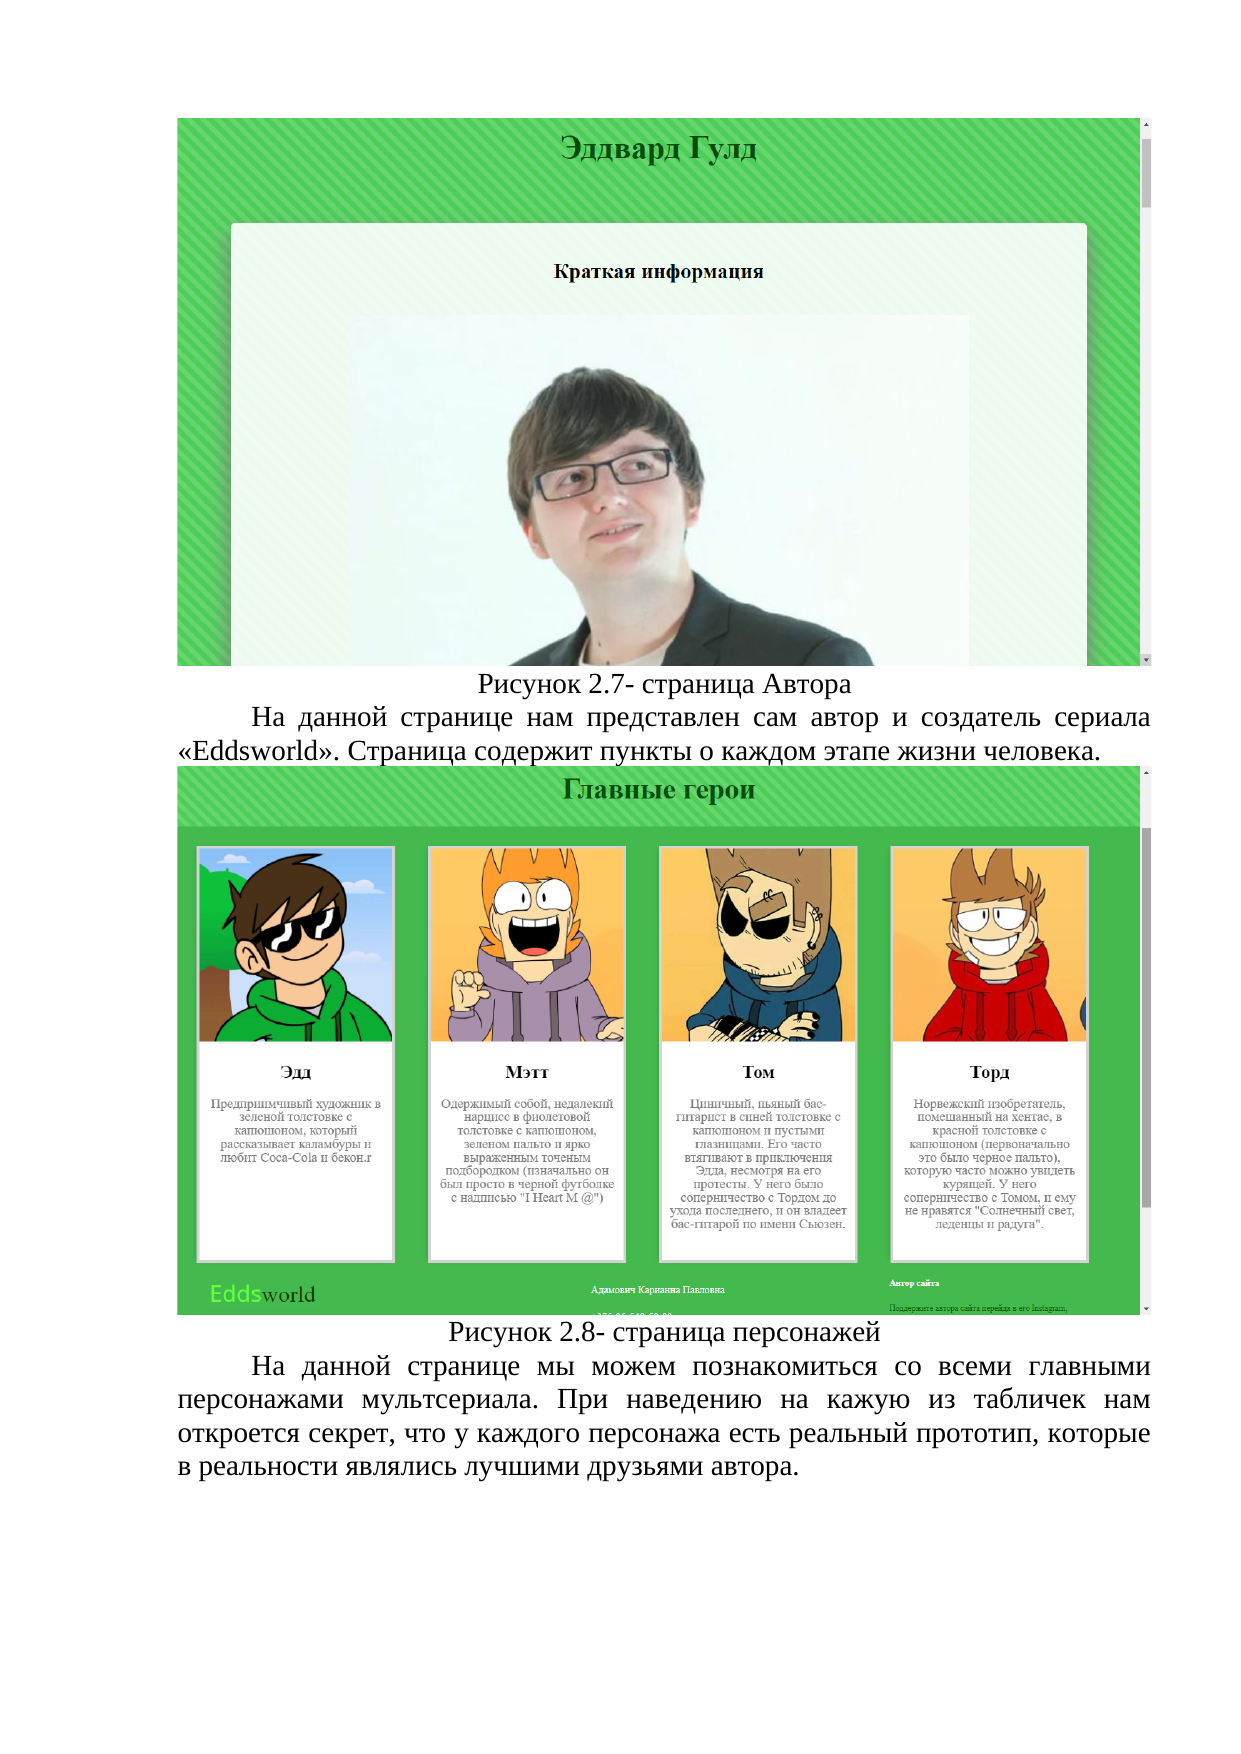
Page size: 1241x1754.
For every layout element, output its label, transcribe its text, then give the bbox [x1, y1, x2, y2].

text На данной странице нам представлен сам автор и создатель сериала «Eddsworld». Страница содержит пункты о каждом этапе жизни человека. [177, 699, 1152, 766]
text Рисунок 2.7- страница Автора [177, 666, 1152, 699]
picture [177, 118, 1152, 666]
text На данной странице мы можем познакомиться со всеми главными персонажами мультсериала. При наведению на кажую из табличек нам откроется секрет, что у каждого персонажа есть реальный прототип, которые в реальности являлись лучшими друзьями автора. [177, 1348, 1152, 1482]
picture [177, 766, 1152, 1315]
text Рисунок 2.8- страница персонажей [177, 1315, 1152, 1348]
